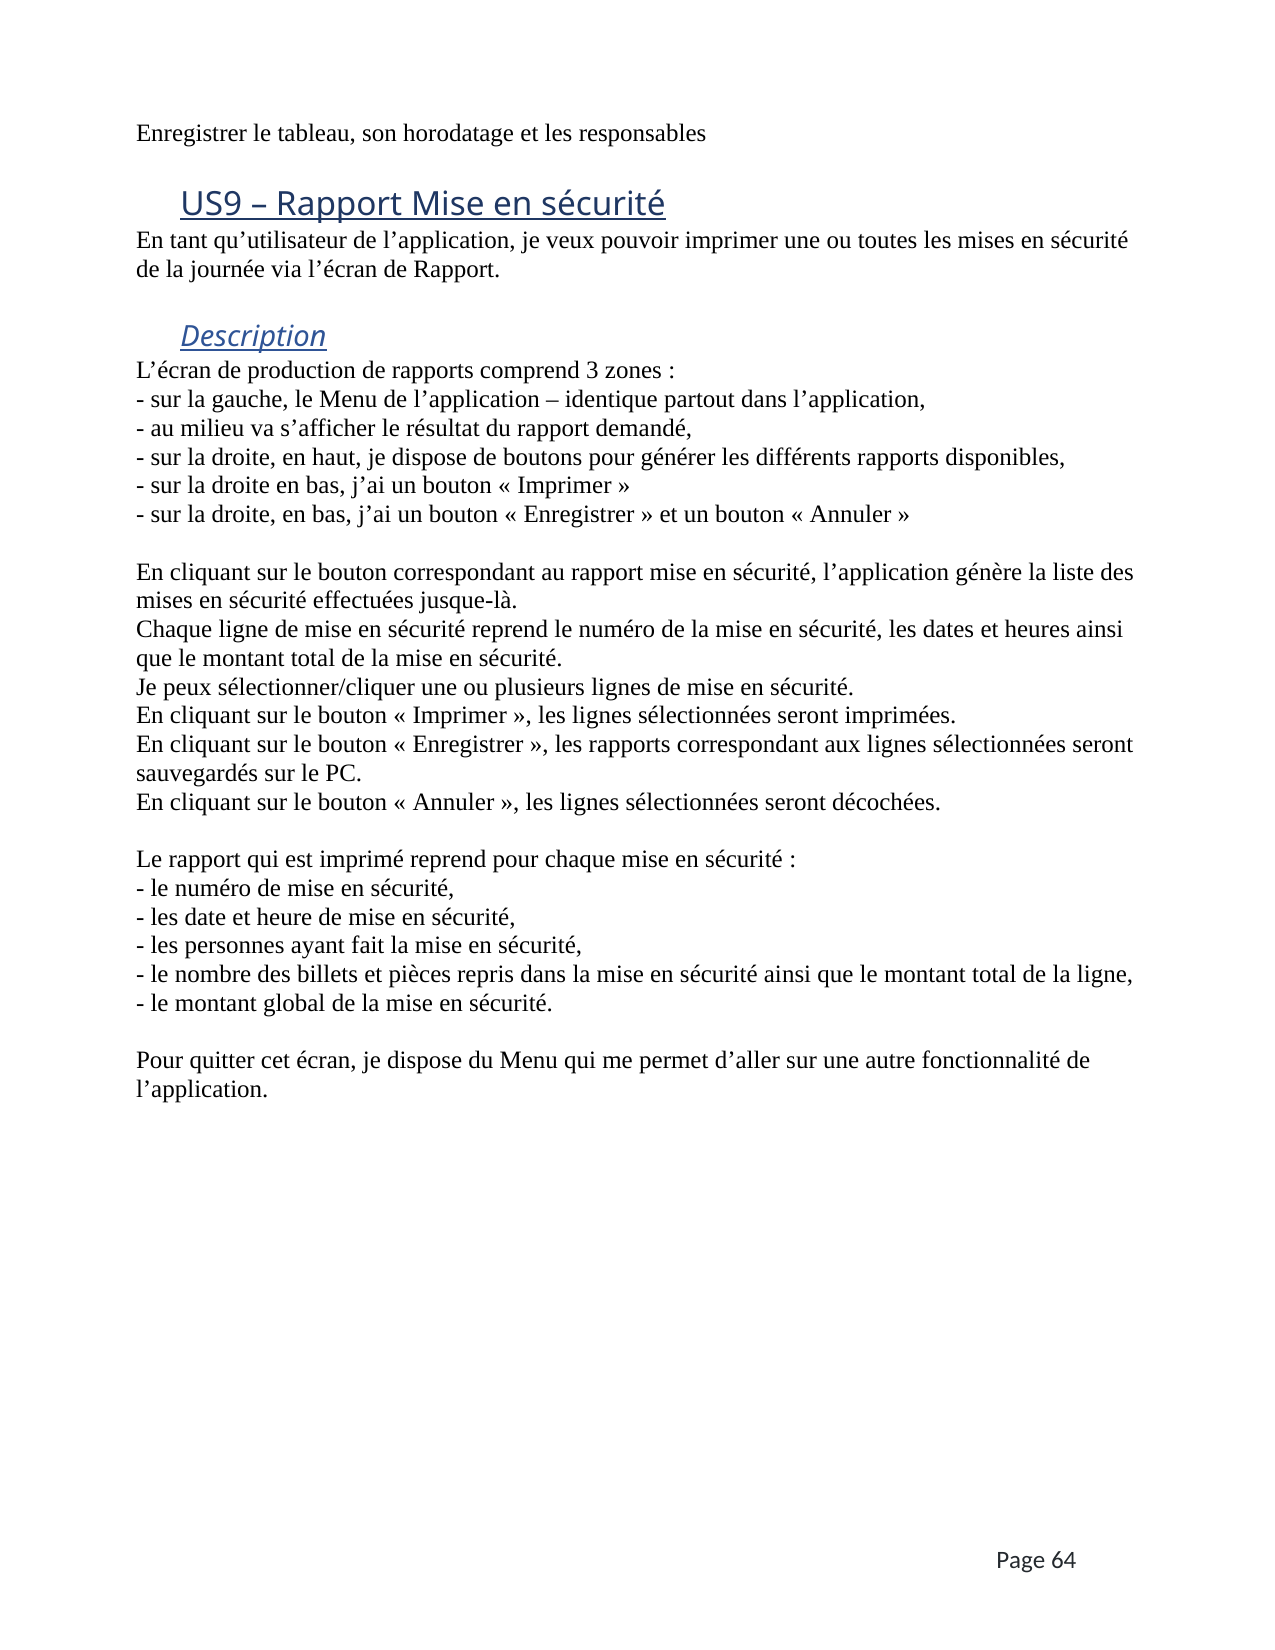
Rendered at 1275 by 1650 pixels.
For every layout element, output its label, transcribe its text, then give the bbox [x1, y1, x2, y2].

text - au milieu va s’afficher le résultat du rapport demandé, [136, 413, 1157, 442]
text - sur la droite, en bas, j’ai un bouton « Enregistrer » et un bouton « Annuler » [136, 499, 1157, 528]
text - sur la gauche, le Menu de l’application – identique partout dans l’application, [136, 384, 1157, 413]
subtitle Description [151, 316, 1157, 355]
text En cliquant sur le bouton « Annuler », les lignes sélectionnées seront décochées. [136, 787, 1157, 815]
text En cliquant sur le bouton « Enregistrer », les rapports correspondant aux lignes sélectionnées seront sauvegardés sur le PC. [136, 729, 1157, 787]
text Chaque ligne de mise en sécurité reprend le numéro de la mise en sécurité, les dates et heures ainsi que le montant total de la mise en sécurité. [136, 614, 1157, 672]
text - le montant global de la mise en sécurité. [136, 988, 1157, 1017]
text Pour quitter cet écran, je dispose du Menu qui me permet d’aller sur une autre fonctionnalité de l’application. [136, 1045, 1157, 1103]
text En cliquant sur le bouton « Imprimer », les lignes sélectionnées seront imprimées. [136, 700, 1157, 729]
text En cliquant sur le bouton correspondant au rapport mise en sécurité, l’application génère la liste des mises en sécurité effectuées jusque-là. [136, 557, 1157, 614]
text Enregistrer le tableau, son horodatage et les responsables [136, 118, 1157, 147]
text L’écran de production de rapports comprend 3 zones : [136, 355, 1157, 384]
text - les date et heure de mise en sécurité, [136, 902, 1157, 930]
text En tant qu’utilisateur de l’application, je veux pouvoir imprimer une ou toutes les mises en sécurité de la journée via l’écran de Rapport. [136, 225, 1157, 283]
subtitle US9 – Rapport Mise en sécurité [180, 180, 1157, 225]
text - le nombre des billets et pièces repris dans la mise en sécurité ainsi que le montant total de la ligne, [136, 959, 1157, 988]
text Je peux sélectionner/cliquer une ou plusieurs lignes de mise en sécurité. [136, 672, 1157, 700]
text - le numéro de mise en sécurité, [136, 873, 1157, 902]
text Le rapport qui est imprimé reprend pour chaque mise en sécurité : [136, 844, 1157, 873]
text - sur la droite en bas, j’ai un bouton « Imprimer » [136, 470, 1157, 499]
text - les personnes ayant fait la mise en sécurité, [136, 930, 1157, 959]
text - sur la droite, en haut, je dispose de boutons pour générer les différents rapports disponibles, [136, 442, 1157, 470]
